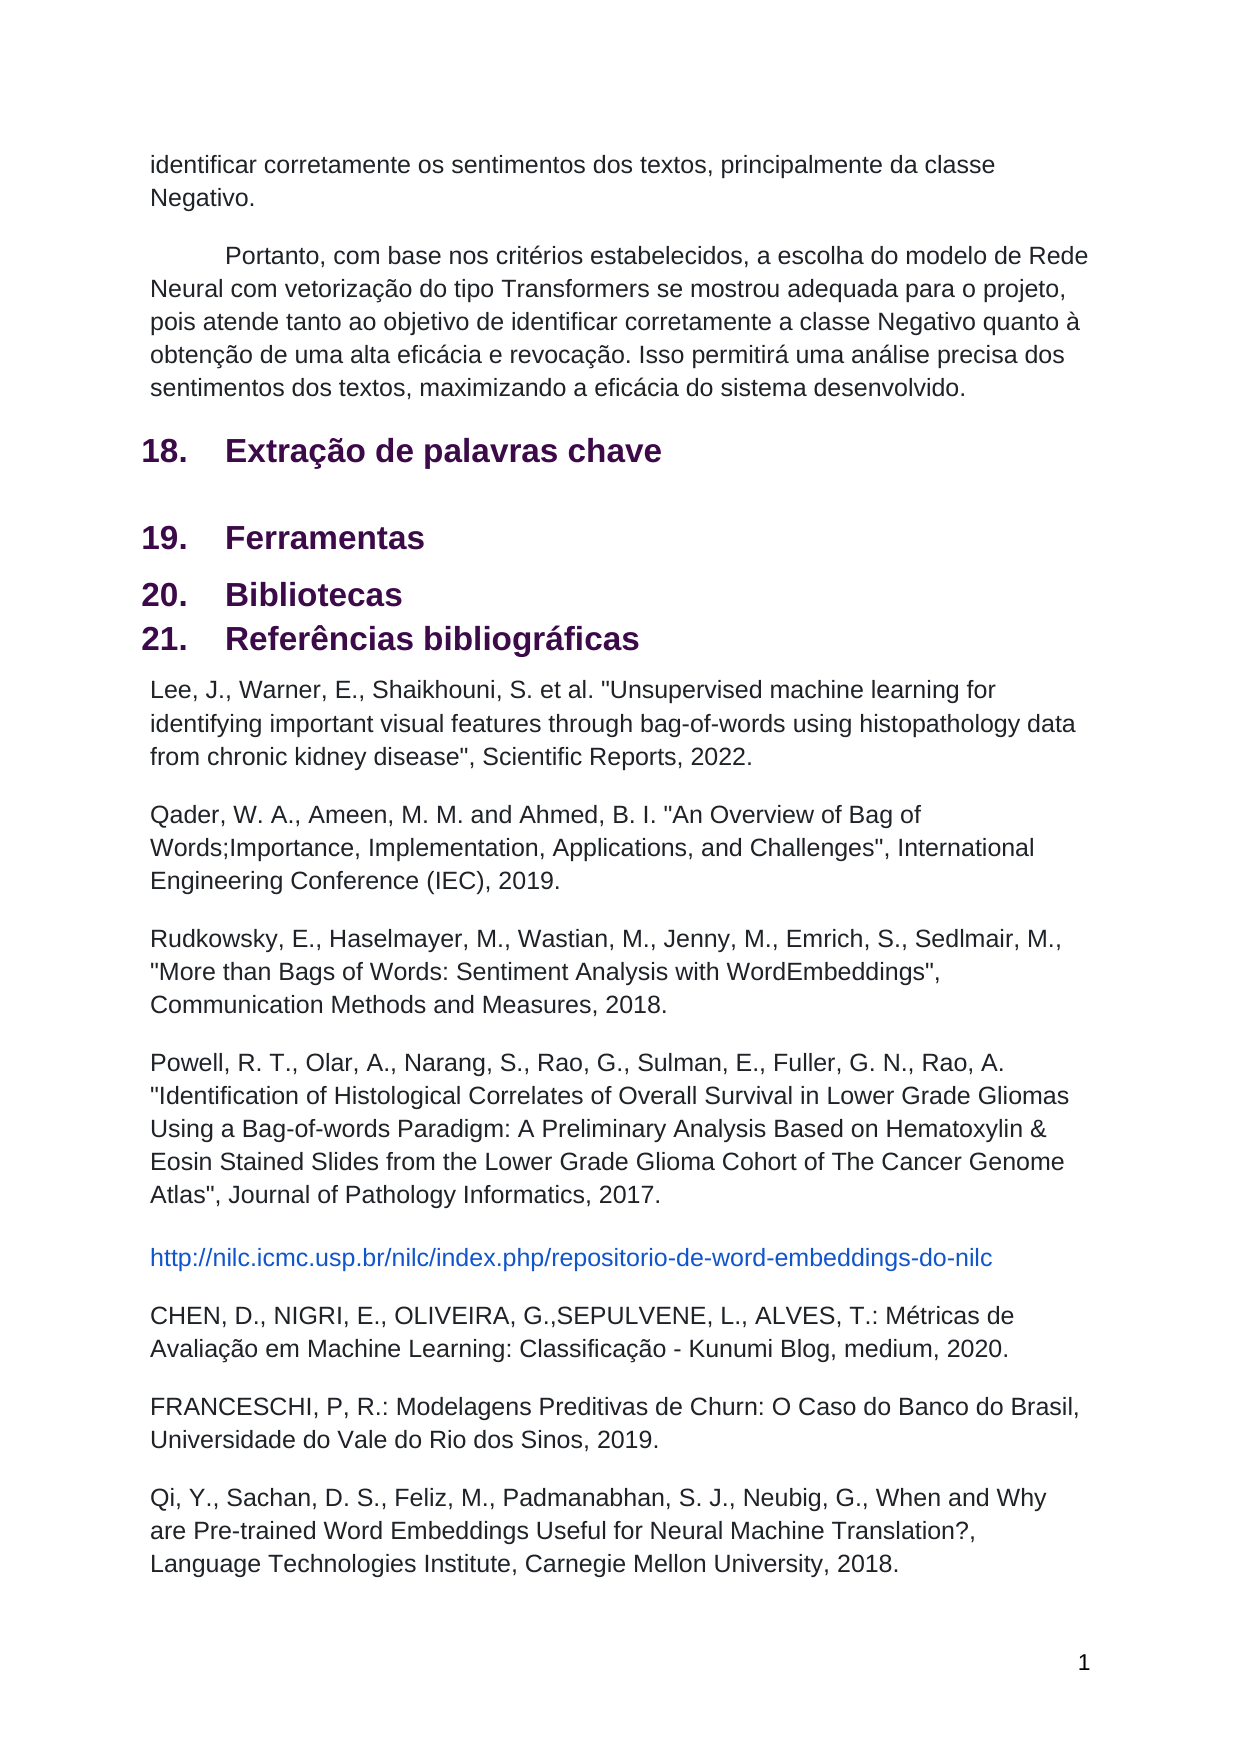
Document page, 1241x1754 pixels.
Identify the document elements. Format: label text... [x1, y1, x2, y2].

text Powell, R. T., Olar, A., Narang, S., Rao, G., Sulman, E., Fuller, G. N., Rao, A. "Identification of Histological Correlates of Overall Survival in Lower Grade Gliomas Using a Bag-of-words Paradigm: A Preliminary Analysis Based on Hematoxylin & Eosin Stained Slides from the Lower Grade Glioma Cohort of The Cancer Genome Atlas", Journal of Pathology Informatics, 2017. [150, 1048, 1090, 1208]
text Qader, W. A., Ameen, M. M. and Ahmed, B. I. "An Overview of Bag of Words;Importance, Implementation, Applications, and Challenges", International Engineering Conference (IEC), 2019. [150, 799, 1090, 894]
text Qi, Y., Sachan, D. S., Feliz, M., Padmanabhan, S. J., Neubig, G., When and Why are Pre-trained Word Embeddings Useful for Neural Machine Translation?, Language Technologies Institute, Carnegie Mellon University, 2018. [150, 1483, 1090, 1578]
text Portanto, com base nos critérios estabelecidos, a escolha do modelo de Rede Neural com vetorização do tipo Transformers se mostrou adequada para o projeto, pois atende tanto ao objetivo de identificar corretamente a classe Negativo quanto à obtenção de uma alta eficácia e revocação. Isso permitirá uma análise precisa dos sentimentos dos textos, maximizando a eficácia do sistema desenvolvido. [150, 241, 1090, 402]
subtitle Bibliotecas [187, 575, 1090, 613]
subtitle Extração de palavras chave [187, 431, 1090, 469]
text CHEN, D., NIGRI, E., OLIVEIRA, G.,SEPULVENE, L., ALVES, T.: Métricas de Avaliação em Machine Learning: Classificação - Kunumi Blog, medium, 2020. [150, 1301, 1090, 1363]
text Rudkowsky, E., Haselmayer, M., Wastian, M., Jenny, M., Emrich, S., Sedlmair, M., "More than Bags of Words: Sentiment Analysis with WordEmbeddings", Communication Methods and Measures, 2018. [150, 924, 1090, 1018]
text Lee, J., Warner, E., Shaikhouni, S. et al. "Unsupervised machine learning for identifying important visual features through bag-of-words using histopathology data from chronic kidney disease", Scientific Reports, 2022. [150, 676, 1090, 770]
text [150, 150, 1090, 212]
subtitle Referências bibliográficas [187, 619, 1090, 657]
text http://nilc.icmc.usp.br/nilc/index.php/repositorio-de-word-embeddings-do-nilc [150, 1243, 1090, 1272]
text FRANCESCHI, P, R.: Modelagens Preditivas de Churn: O Caso do Banco do Brasil, Universidade do Vale do Rio dos Sinos, 2019. [150, 1392, 1090, 1454]
subtitle Ferramentas [187, 518, 1090, 556]
